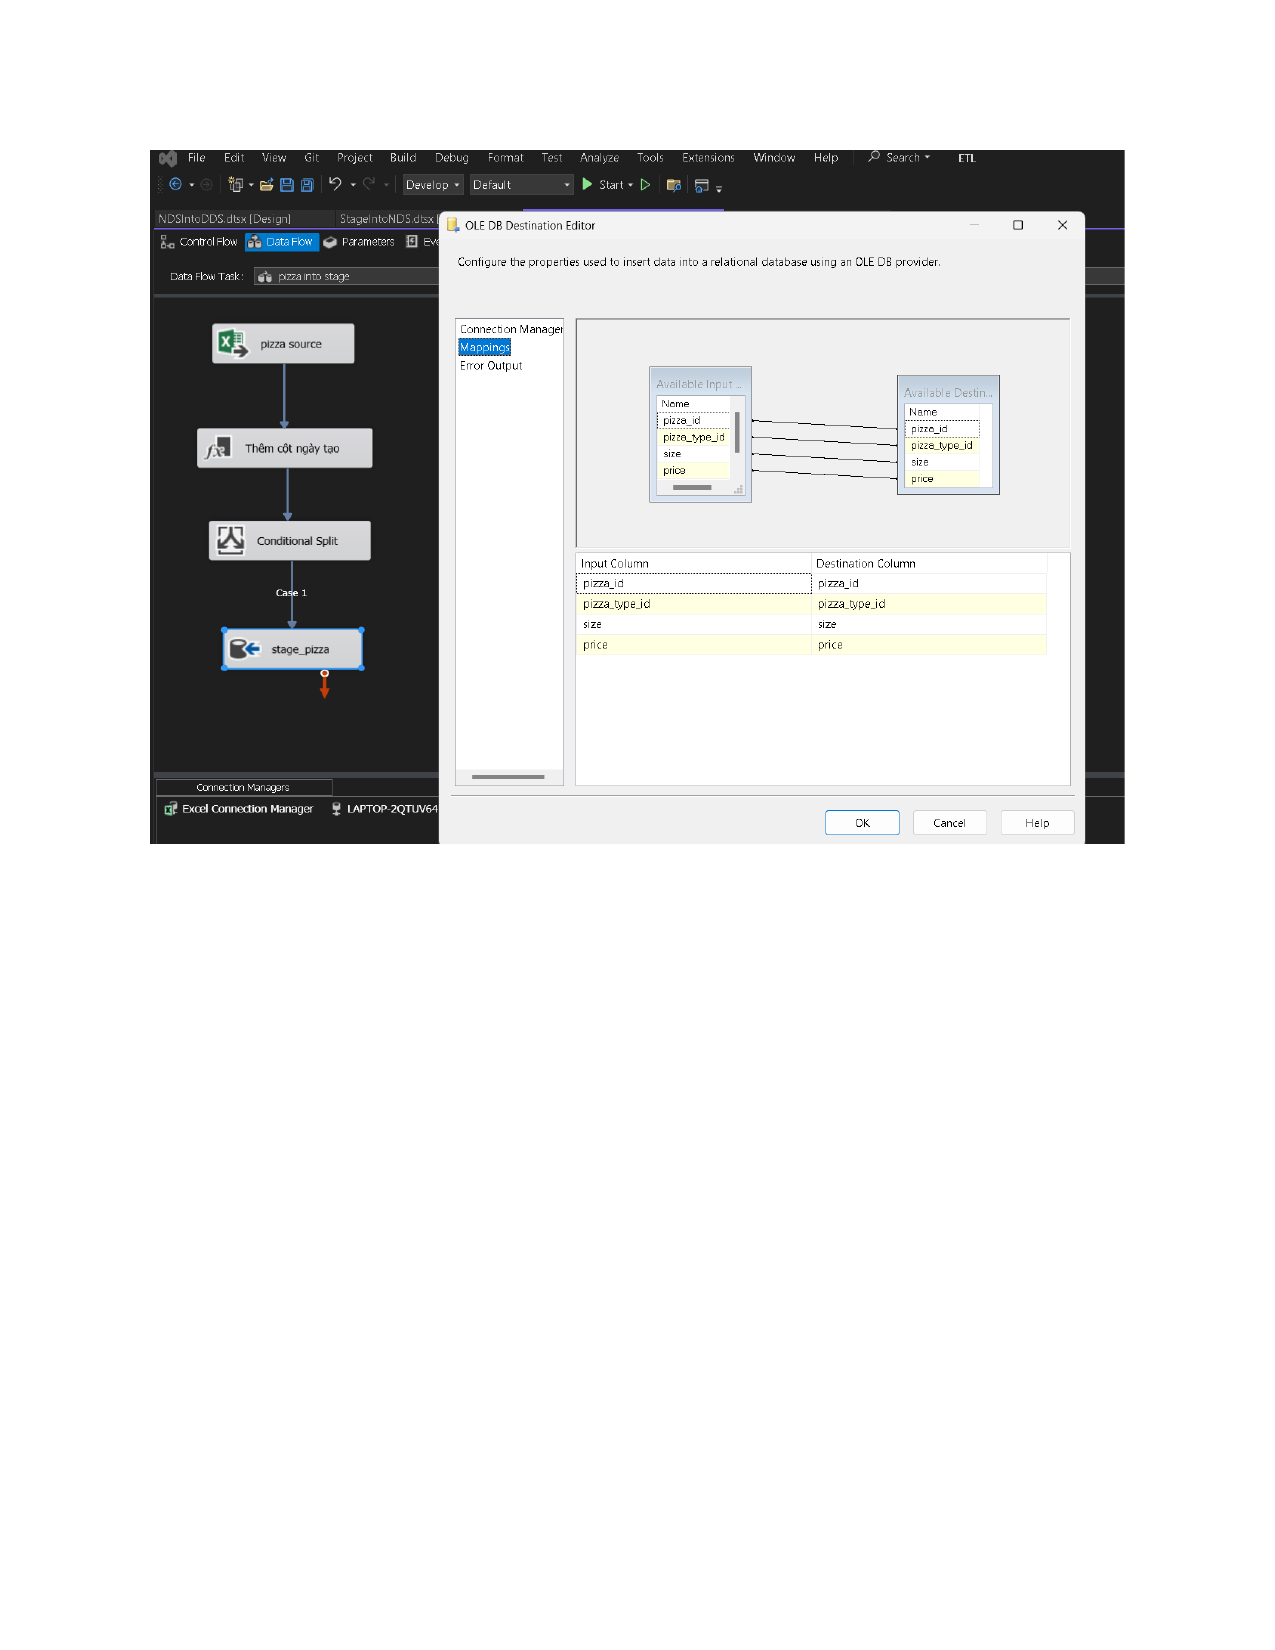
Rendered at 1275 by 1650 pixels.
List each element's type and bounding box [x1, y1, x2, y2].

picture [150, 150, 1125, 844]
